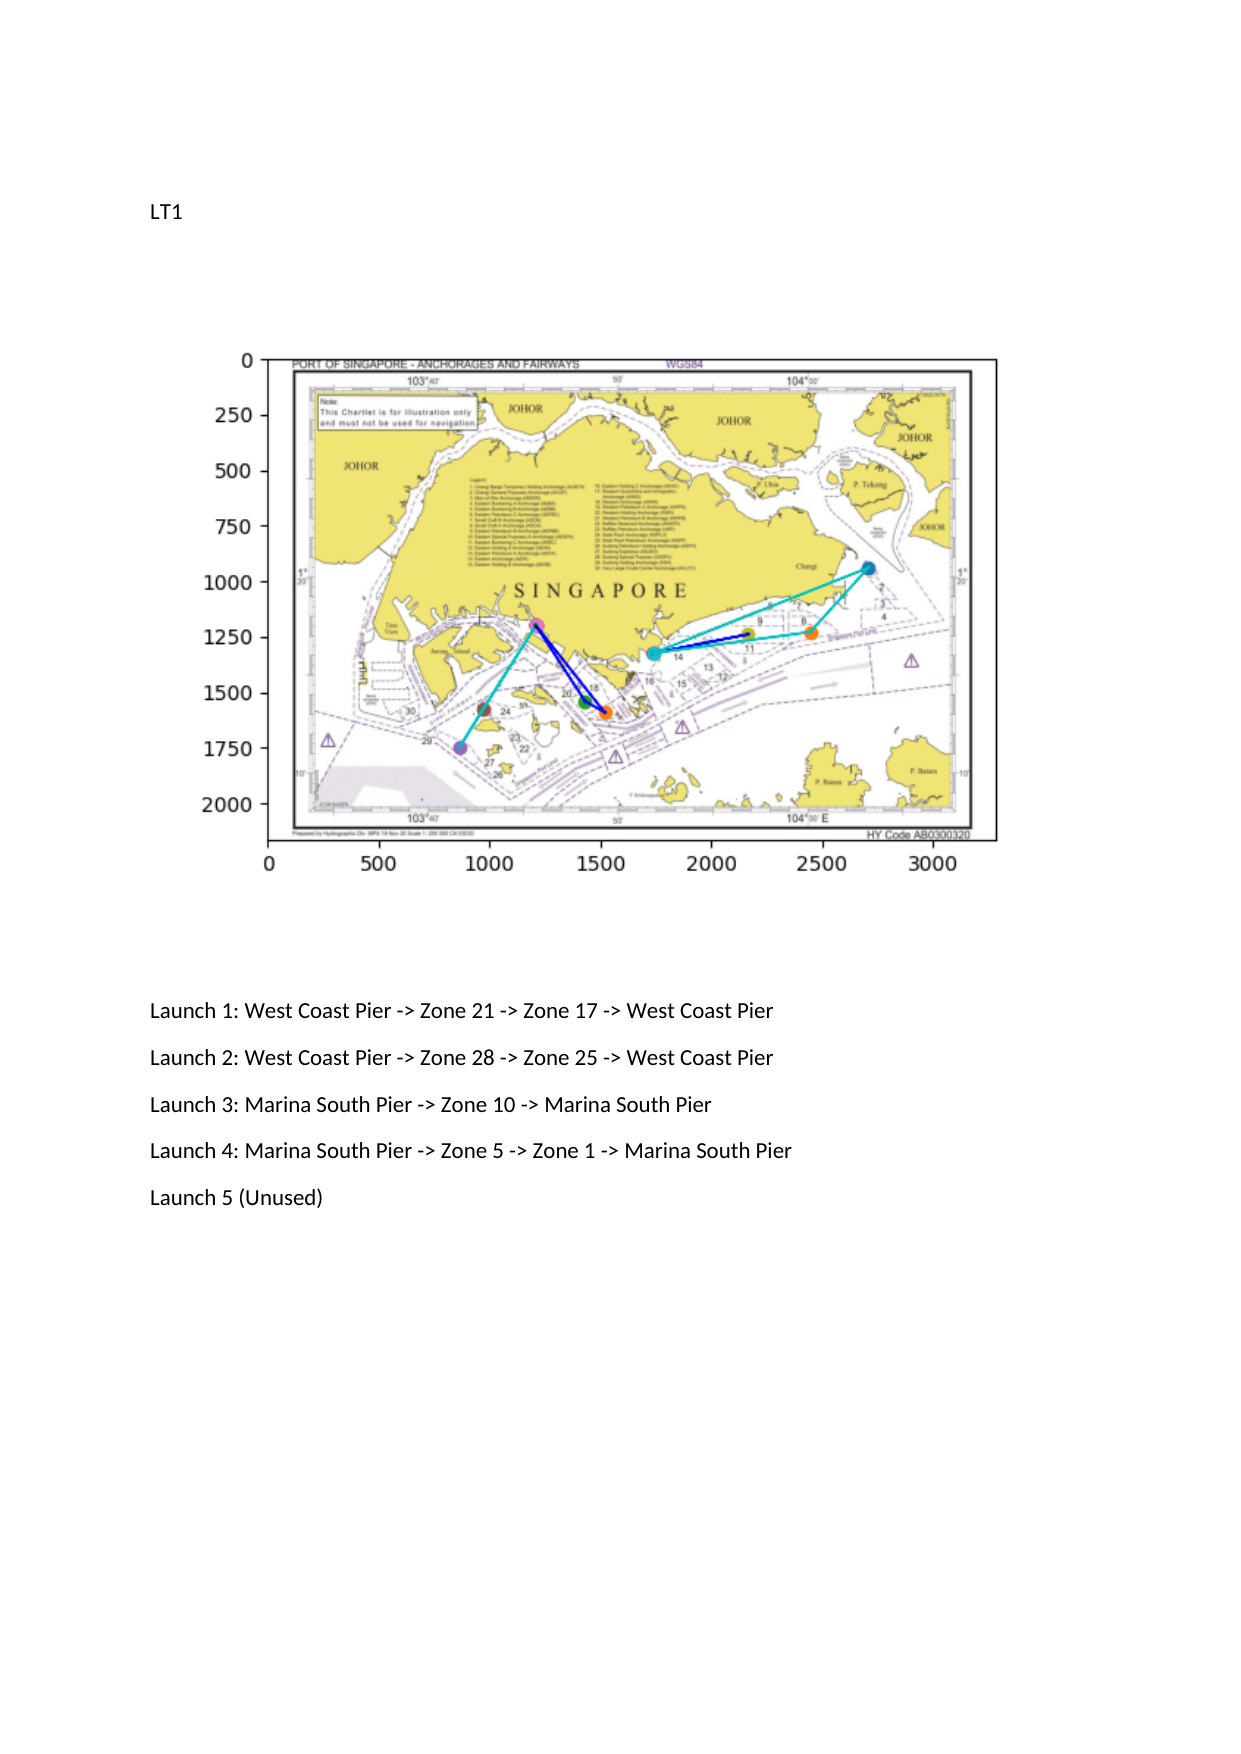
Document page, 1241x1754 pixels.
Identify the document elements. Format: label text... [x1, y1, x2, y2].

picture [150, 243, 1087, 946]
text Launch 2: West Coast Pier -> Zone 28 -> Zone 25 -> West Coast Pier [150, 1043, 1090, 1071]
text LT1 [150, 197, 1090, 225]
text Launch 4: Marina South Pier -> Zone 5 -> Zone 1 -> Marina South Pier [150, 1137, 1090, 1164]
text Launch 5 (Unused) [150, 1183, 1090, 1211]
text Launch 3: Marina South Pier -> Zone 10 -> Marina South Pier [150, 1090, 1090, 1118]
